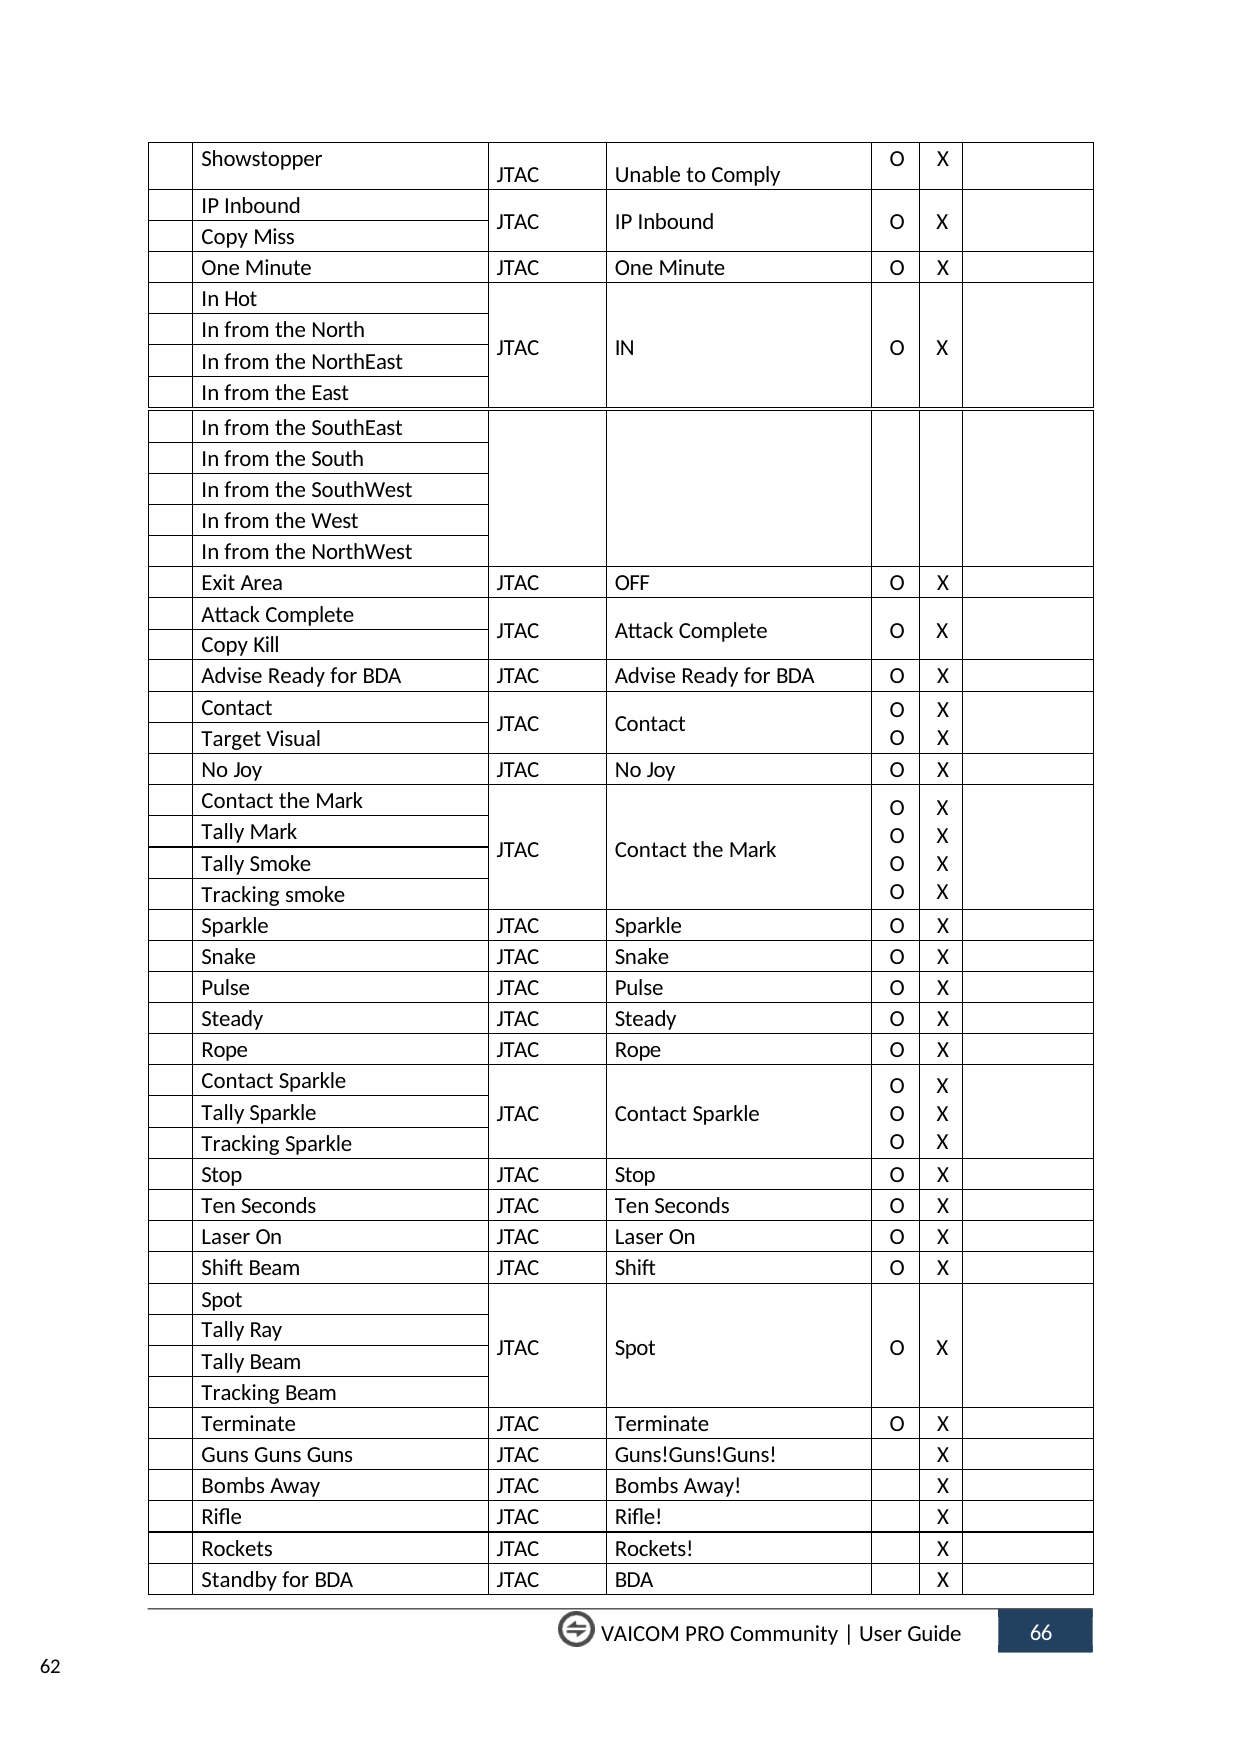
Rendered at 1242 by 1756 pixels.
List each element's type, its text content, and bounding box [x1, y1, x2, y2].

table_cell [872, 1470, 919, 1500]
table_cell Snake [193, 941, 488, 971]
table_cell Sparkle [193, 910, 488, 939]
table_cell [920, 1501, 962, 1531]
table_cell Ten Seconds [607, 1190, 871, 1220]
table_cell [149, 816, 192, 846]
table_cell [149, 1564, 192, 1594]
table_cell X [920, 598, 962, 659]
table_cell X [920, 143, 962, 189]
table_cell X [920, 1159, 962, 1189]
table_cell [149, 723, 192, 753]
table_cell One Minute [607, 252, 871, 282]
table_cell [149, 1003, 192, 1033]
table_cell [872, 1439, 919, 1469]
table_cell [149, 1284, 192, 1313]
table_cell In from the North [193, 314, 488, 344]
table_cell In from the West [193, 505, 488, 535]
table_cell JTAC [489, 1408, 606, 1438]
table_cell O [872, 1034, 919, 1064]
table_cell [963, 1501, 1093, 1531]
table_cell [149, 754, 192, 784]
table_cell X [920, 1439, 962, 1469]
table_cell In from the NorthEast [193, 345, 488, 376]
table_cell Terminate [193, 1408, 488, 1438]
table_cell [963, 567, 1093, 597]
table_cell Contact Sparkle [607, 1065, 871, 1158]
table_cell X [920, 1252, 962, 1282]
table_cell X [920, 1003, 962, 1033]
table_cell [963, 1470, 1093, 1500]
table_cell Contact the Mark [607, 785, 871, 909]
table_cell JTAC [489, 283, 606, 407]
table_cell Copy Kill [193, 630, 488, 659]
table_cell X [920, 754, 962, 784]
table_cell JTAC [489, 1065, 606, 1158]
table_cell Stop [193, 1159, 488, 1189]
table_cell [149, 1128, 192, 1158]
table_cell Spot [193, 1284, 488, 1313]
table_cell [149, 345, 192, 376]
table_cell O [872, 567, 919, 597]
table_cell [149, 567, 192, 597]
table_cell [963, 143, 1093, 189]
table_cell Tally Smoke [193, 848, 488, 877]
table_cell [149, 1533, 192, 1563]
table_cell Contact Sparkle [193, 1065, 488, 1095]
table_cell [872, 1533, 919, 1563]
table_cell IP Inbound [607, 190, 871, 251]
table_cell Attack Complete [607, 598, 871, 659]
table_cell O [872, 1159, 919, 1189]
table_cell JTAC [489, 910, 606, 939]
table_cell [149, 660, 192, 691]
table_cell X [920, 1284, 962, 1407]
table_cell Tally Sparkle [193, 1096, 488, 1127]
table_cell [149, 1501, 192, 1531]
table_cell [149, 474, 192, 504]
picture [558, 1611, 595, 1647]
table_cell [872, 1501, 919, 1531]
table_cell Ten Seconds [193, 1190, 488, 1220]
table_cell Steady [193, 1003, 488, 1033]
table_cell [149, 221, 192, 251]
table_cell No Joy [607, 754, 871, 784]
table_cell Laser On [193, 1221, 488, 1251]
table_cell O [872, 598, 919, 659]
table_cell X [920, 1190, 962, 1220]
table_cell [149, 785, 192, 815]
table_cell [149, 1315, 192, 1344]
table_cell [963, 1252, 1093, 1282]
table_cell [149, 283, 192, 313]
table_cell JTAC [489, 1439, 606, 1469]
table_cell OFF [607, 567, 871, 597]
table_cell JTAC [489, 252, 606, 282]
table_cell Guns!Guns!Guns! [607, 1439, 871, 1469]
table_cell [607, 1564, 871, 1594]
table_cell JTAC [489, 941, 606, 971]
table_cell Stop [607, 1159, 871, 1189]
table_cell [149, 1252, 192, 1282]
table_cell Sparkle [607, 910, 871, 939]
table_cell Rope [193, 1034, 488, 1064]
table_cell JTAC [489, 754, 606, 784]
table_cell Bombs Away [193, 1470, 488, 1500]
table_cell JTAC [489, 972, 606, 1002]
table_cell X [920, 252, 962, 282]
table_cell [149, 1065, 192, 1095]
table_cell [963, 283, 1093, 407]
table_cell [149, 1377, 192, 1407]
table_cell Shift [607, 1252, 871, 1282]
table_cell [149, 190, 192, 220]
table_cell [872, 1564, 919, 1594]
table_cell [963, 1284, 1093, 1407]
table_cell JTAC [489, 1284, 606, 1407]
table_cell Spot [607, 1284, 871, 1407]
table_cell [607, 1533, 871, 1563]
table_cell X X [920, 692, 962, 753]
table_cell [963, 910, 1093, 939]
table_cell [149, 879, 192, 909]
table_cell In from the South [193, 443, 488, 473]
table_cell [149, 1159, 192, 1189]
table_cell Showstopper [193, 143, 488, 189]
table_cell Tally Mark [193, 816, 488, 846]
table_cell JTAC [489, 598, 606, 659]
table_cell Rope [607, 1034, 871, 1064]
table_cell [149, 1408, 192, 1438]
table_cell [963, 972, 1093, 1002]
table_cell JTAC [489, 567, 606, 597]
table_cell [149, 1346, 192, 1376]
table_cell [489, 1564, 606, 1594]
table_cell X [920, 1408, 962, 1438]
table_cell O [872, 754, 919, 784]
table_cell [963, 660, 1093, 691]
table_cell IN [607, 283, 871, 407]
table_cell [963, 1065, 1093, 1158]
table_cell Unable to Comply [607, 143, 871, 189]
table_cell [149, 1439, 192, 1469]
table_cell O [872, 1408, 919, 1438]
table_cell JTAC [489, 1470, 606, 1500]
table_header [149, 411, 192, 442]
table_cell Contact the Mark [193, 785, 488, 815]
table_cell Tally Ray [193, 1315, 488, 1344]
table_cell JTAC [489, 1221, 606, 1251]
table_cell JTAC [489, 1003, 606, 1033]
table_cell JTAC [489, 1190, 606, 1220]
table_cell X [920, 972, 962, 1002]
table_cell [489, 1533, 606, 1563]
table_header [963, 411, 1093, 566]
table_cell O [872, 972, 919, 1002]
table_cell In from the East [193, 377, 488, 407]
table_cell [149, 941, 192, 971]
table_cell [149, 314, 192, 344]
table_cell One Minute [193, 252, 488, 282]
table_header [489, 411, 606, 566]
table_cell In from the SouthWest [193, 474, 488, 504]
table_cell [963, 941, 1093, 971]
table_cell X [920, 941, 962, 971]
table_cell X [920, 1221, 962, 1251]
table_cell [963, 692, 1093, 753]
table_cell [963, 252, 1093, 282]
table_cell Tally Beam [193, 1346, 488, 1376]
table_cell O [872, 1003, 919, 1033]
table_header In from the SouthEast [193, 411, 488, 442]
table_cell JTAC [489, 660, 606, 691]
table_cell [149, 1034, 192, 1064]
table_cell O O O [872, 1065, 919, 1158]
table_cell [149, 143, 192, 189]
table_cell Guns Guns Guns [193, 1439, 488, 1469]
table_cell O [872, 143, 919, 189]
table_cell X [920, 1034, 962, 1064]
table_cell In from the NorthWest [193, 536, 488, 566]
table_cell [963, 785, 1093, 909]
table_cell Steady [607, 1003, 871, 1033]
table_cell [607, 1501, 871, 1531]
table_cell O [872, 1190, 919, 1220]
table_cell X [920, 190, 962, 251]
table_cell Shift Beam [193, 1252, 488, 1282]
table_header [920, 411, 962, 566]
table_cell Copy Miss [193, 221, 488, 251]
table_cell [149, 848, 192, 877]
table_cell JTAC [489, 692, 606, 753]
table_cell Tracking Beam [193, 1377, 488, 1407]
table_cell [963, 754, 1093, 784]
table_cell Terminate [607, 1408, 871, 1438]
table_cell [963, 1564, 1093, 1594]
table_cell O [872, 910, 919, 939]
table_cell Pulse [607, 972, 871, 1002]
table_cell [149, 1221, 192, 1251]
table_cell Bombs Away! [607, 1470, 871, 1500]
table_cell Snake [607, 941, 871, 971]
table_cell [149, 505, 192, 535]
table_cell Contact [607, 692, 871, 753]
table_cell O [872, 660, 919, 691]
table_cell O [872, 1252, 919, 1282]
table_cell Tracking Sparkle [193, 1128, 488, 1158]
table_cell Laser On [607, 1221, 871, 1251]
table_cell X [920, 910, 962, 939]
table_cell O [872, 252, 919, 282]
table_cell O O O O [872, 785, 919, 909]
table_cell O [872, 190, 919, 251]
table_cell Attack Complete [193, 598, 488, 628]
table_cell JTAC [489, 143, 606, 189]
table_cell X [920, 1470, 962, 1500]
table_cell [149, 536, 192, 566]
table_cell O [872, 283, 919, 407]
table_cell [149, 972, 192, 1002]
table_cell [149, 598, 192, 628]
table_cell JTAC [489, 1159, 606, 1189]
table_cell [149, 252, 192, 282]
table_cell O [872, 941, 919, 971]
table_cell [149, 1470, 192, 1500]
table_cell X [920, 660, 962, 691]
table_cell [149, 1190, 192, 1220]
table_cell Pulse [193, 972, 488, 1002]
table_cell [149, 377, 192, 407]
table_cell X X X [920, 1065, 962, 1158]
table_cell X [920, 283, 962, 407]
table_cell JTAC [489, 1252, 606, 1282]
table_cell X X X X [920, 785, 962, 909]
table_cell [149, 1096, 192, 1127]
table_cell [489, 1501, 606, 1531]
table_cell Target Visual [193, 723, 488, 753]
table_cell Contact [193, 692, 488, 722]
table_header [607, 411, 871, 566]
table_cell [149, 692, 192, 722]
table_cell [963, 1190, 1093, 1220]
table_cell [963, 1159, 1093, 1189]
table_cell [149, 630, 192, 659]
table_cell [149, 443, 192, 473]
table_cell [963, 1439, 1093, 1469]
table_cell JTAC [489, 190, 606, 251]
table_cell [963, 1408, 1093, 1438]
table_cell X [920, 567, 962, 597]
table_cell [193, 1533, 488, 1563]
table_cell JTAC [489, 1034, 606, 1064]
table_cell O [872, 1284, 919, 1407]
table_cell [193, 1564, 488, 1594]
table_cell [149, 910, 192, 939]
table_cell O O [872, 692, 919, 753]
table_cell [963, 598, 1093, 659]
table_cell Advise Ready for BDA [193, 660, 488, 691]
table_header [872, 411, 919, 566]
table_cell [963, 1034, 1093, 1064]
table_cell [963, 190, 1093, 251]
table_cell [963, 1003, 1093, 1033]
table_cell O [872, 1221, 919, 1251]
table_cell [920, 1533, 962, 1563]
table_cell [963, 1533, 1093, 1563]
table_cell Advise Ready for BDA [607, 660, 871, 691]
table_cell JTAC [489, 785, 606, 909]
table_cell No Joy [193, 754, 488, 784]
table_cell Tracking smoke [193, 879, 488, 909]
table_cell IP Inbound [193, 190, 488, 220]
table_cell Rifle [193, 1501, 488, 1531]
table_cell In Hot [193, 283, 488, 313]
table_cell Exit Area [193, 567, 488, 597]
table_cell [963, 1221, 1093, 1251]
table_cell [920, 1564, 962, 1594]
